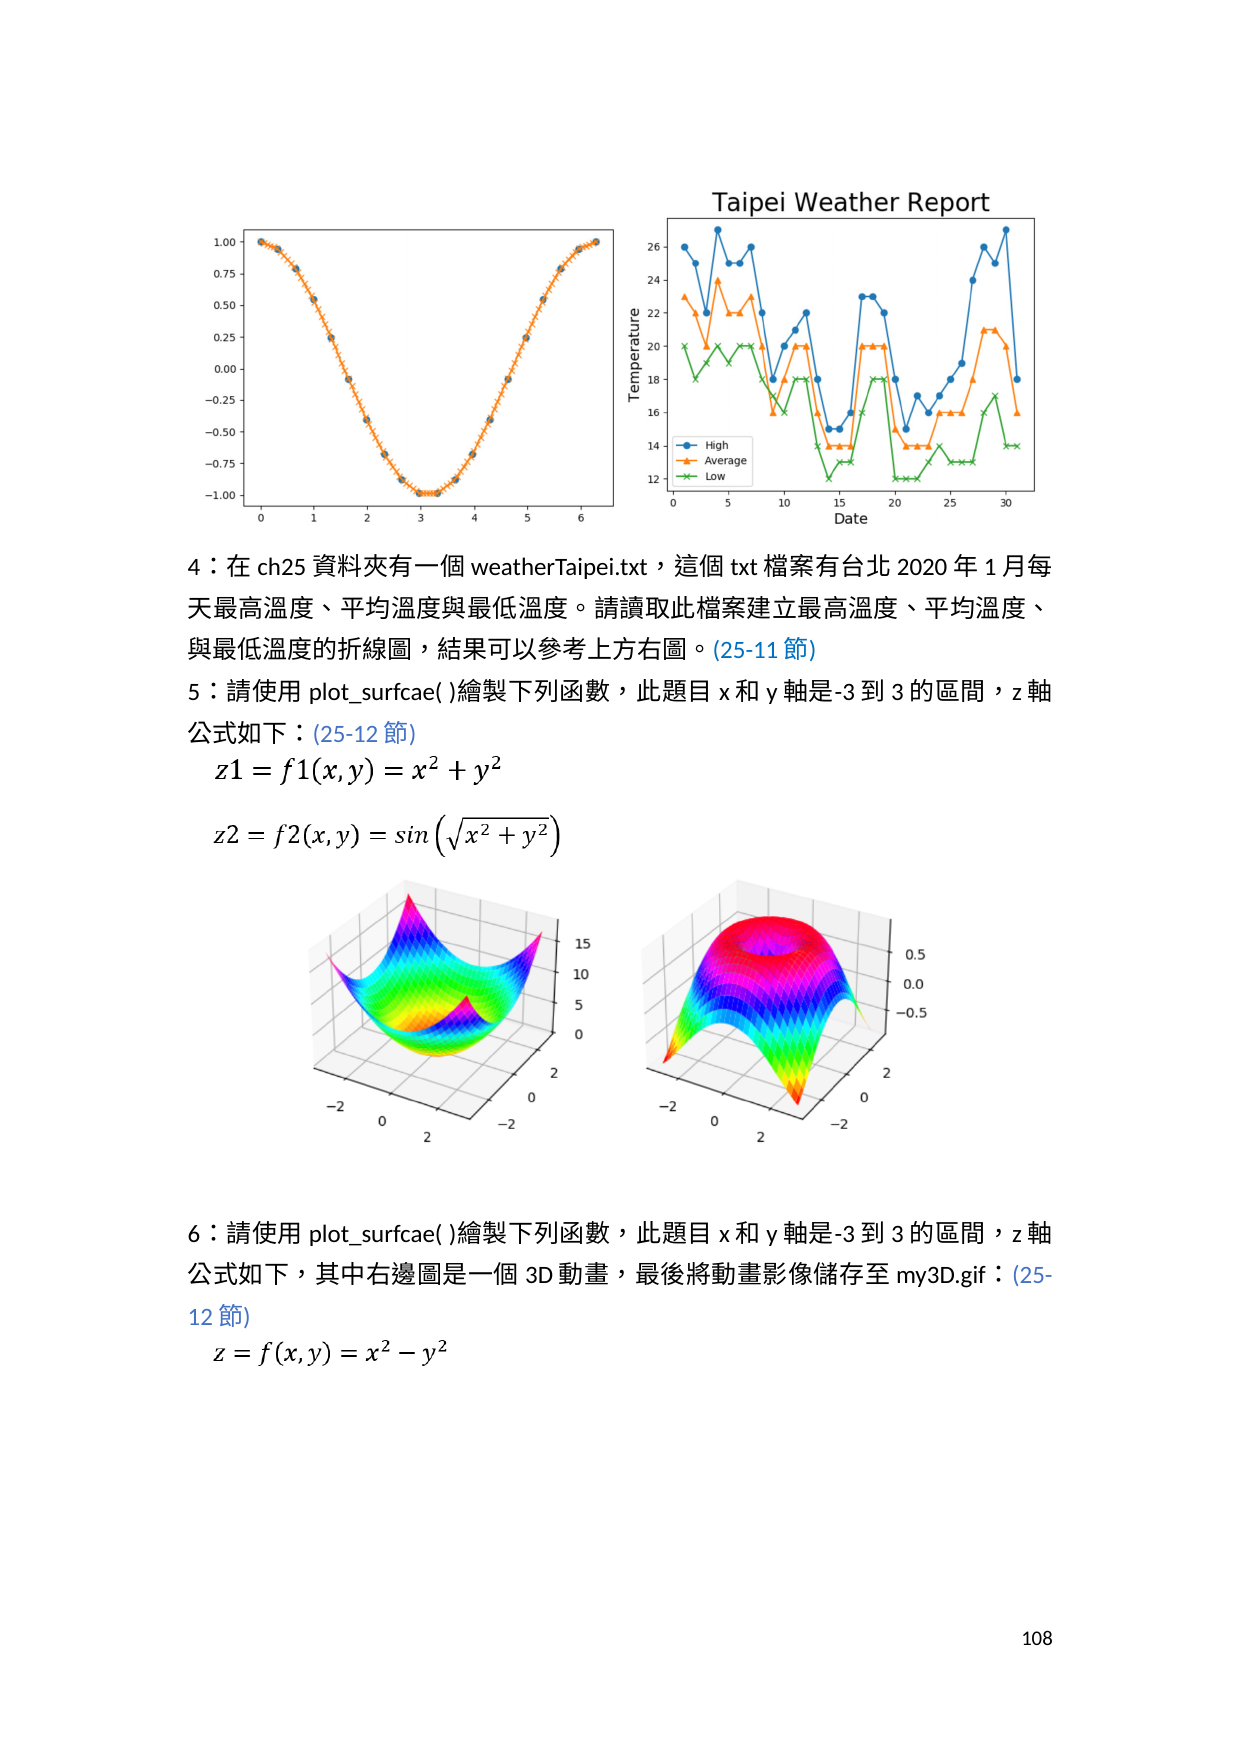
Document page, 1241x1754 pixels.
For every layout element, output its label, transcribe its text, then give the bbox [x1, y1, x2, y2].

text 5：請使用plot_surfcae( )繪製下列函數，此題目x和y軸是-3到3的區間，z軸公式如下：(25-12節) [187, 669, 1053, 752]
picture [306, 877, 934, 1146]
picture [625, 187, 1040, 525]
picture [201, 227, 615, 525]
picture [210, 811, 563, 859]
text 4：在ch25資料夾有一個weatherTaipei.txt，這個txt檔案有台北2020年1月每天最高溫度、平均溫度與最低溫度。請讀取此檔案建立最高溫度、平均溫度、與最低溫度的折線圖，結果可以參考上方右圖。(25-11節) [187, 544, 1053, 669]
text 6：請使用plot_surfcae( )繪製下列函數，此題目x和y軸是-3到3的區間，z軸公式如下，其中右邊圖是一個3D動畫，最後將動畫影像儲存至my3D.gif：(25-12節) [187, 1210, 1053, 1335]
picture [210, 1335, 450, 1368]
picture [210, 752, 507, 788]
